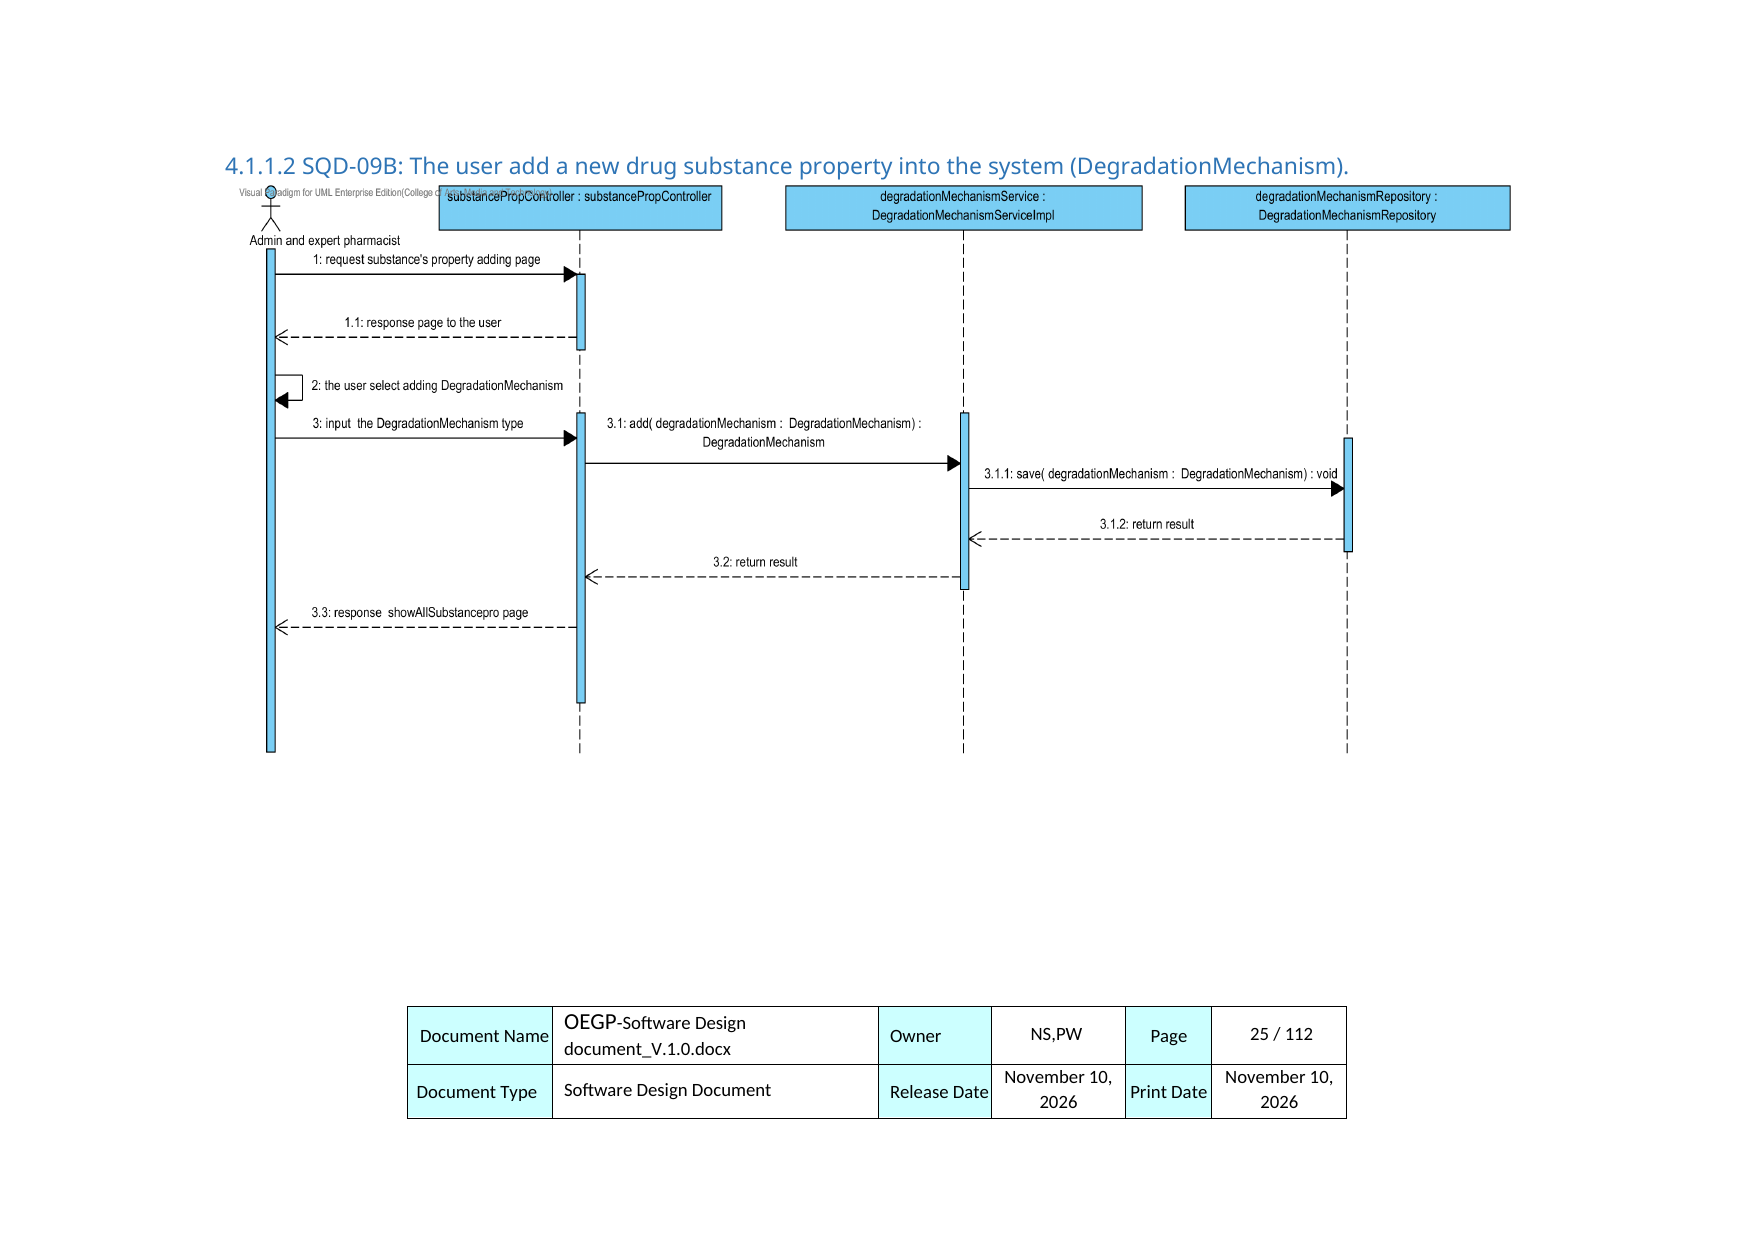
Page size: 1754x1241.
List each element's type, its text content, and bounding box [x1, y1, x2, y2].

picture [239, 183, 1515, 758]
subtitle 4.1.1.2 SQD-09B: The user add a new drug substance property into the system (DegradationMechanism). [150, 150, 1604, 181]
